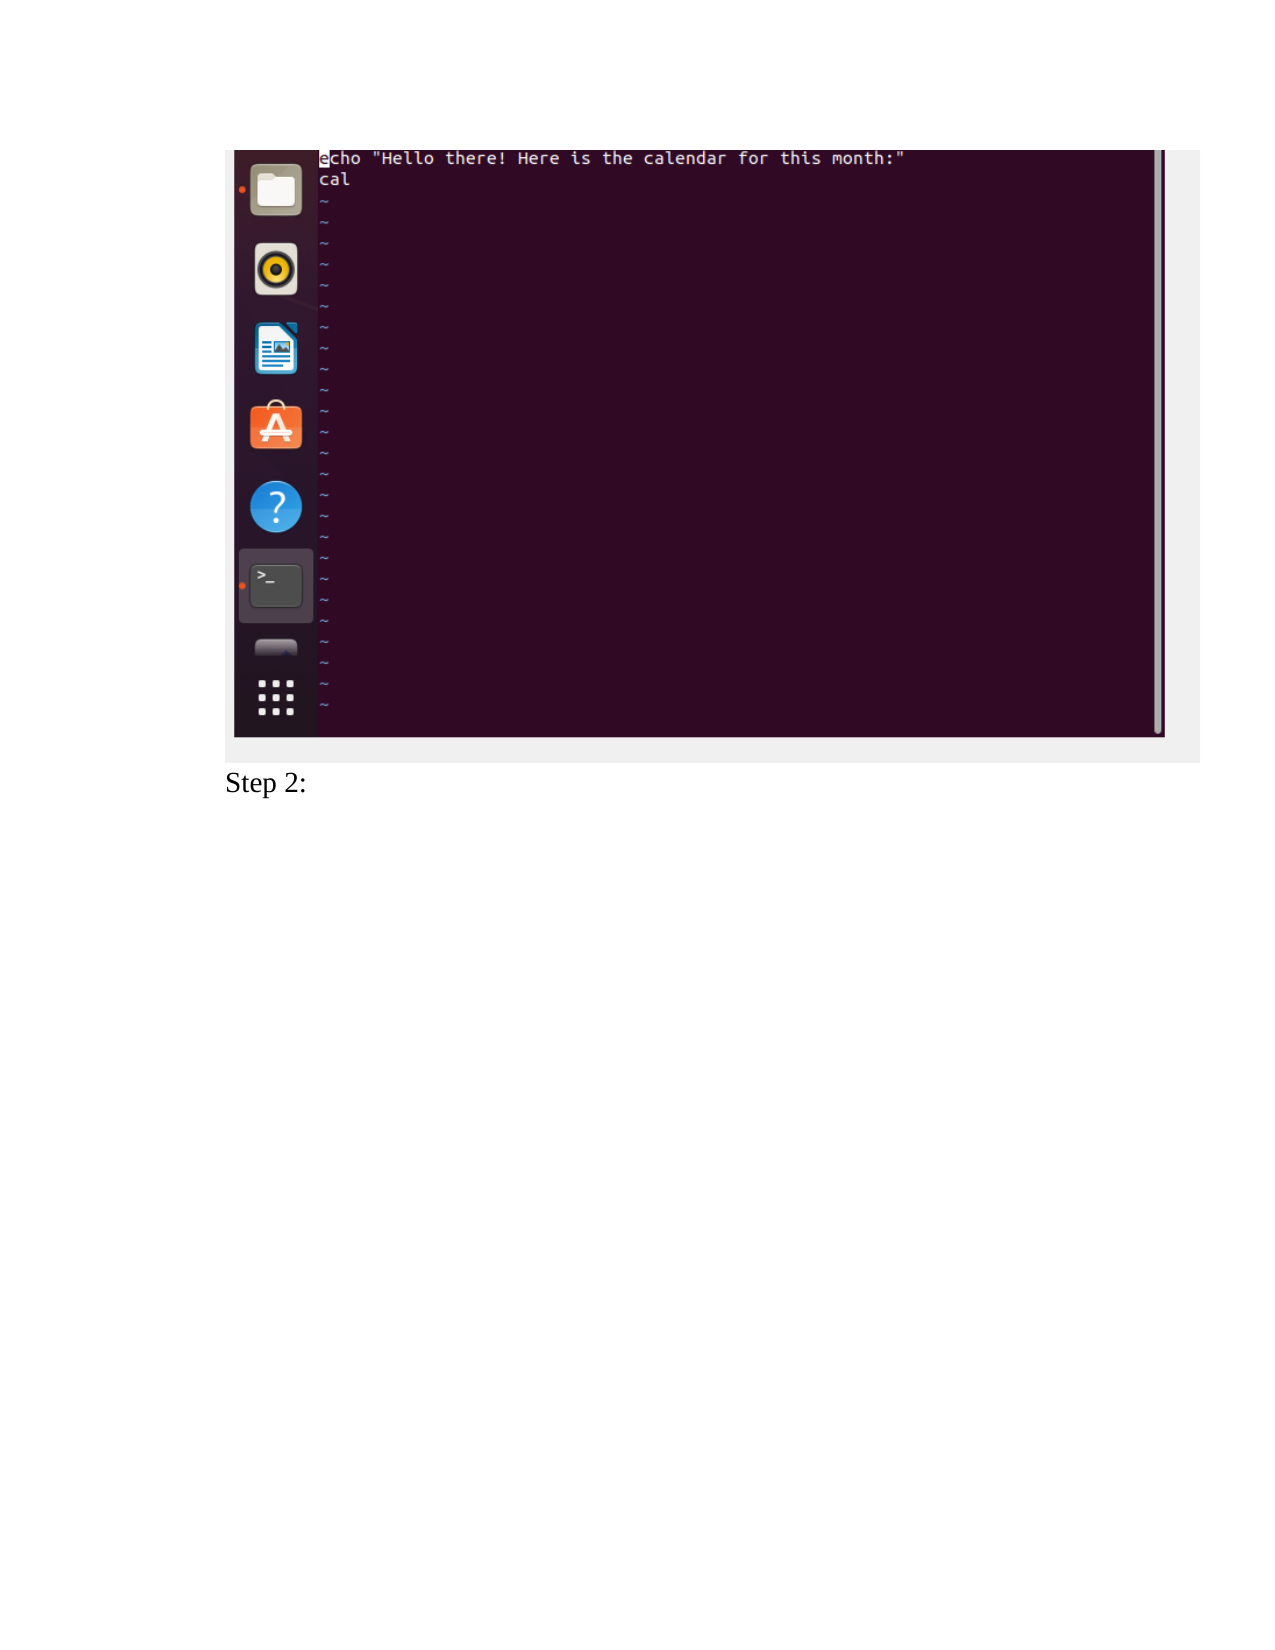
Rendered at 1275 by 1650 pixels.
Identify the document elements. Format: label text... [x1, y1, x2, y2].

list Step 2: [225, 765, 1125, 798]
picture [225, 150, 1200, 763]
